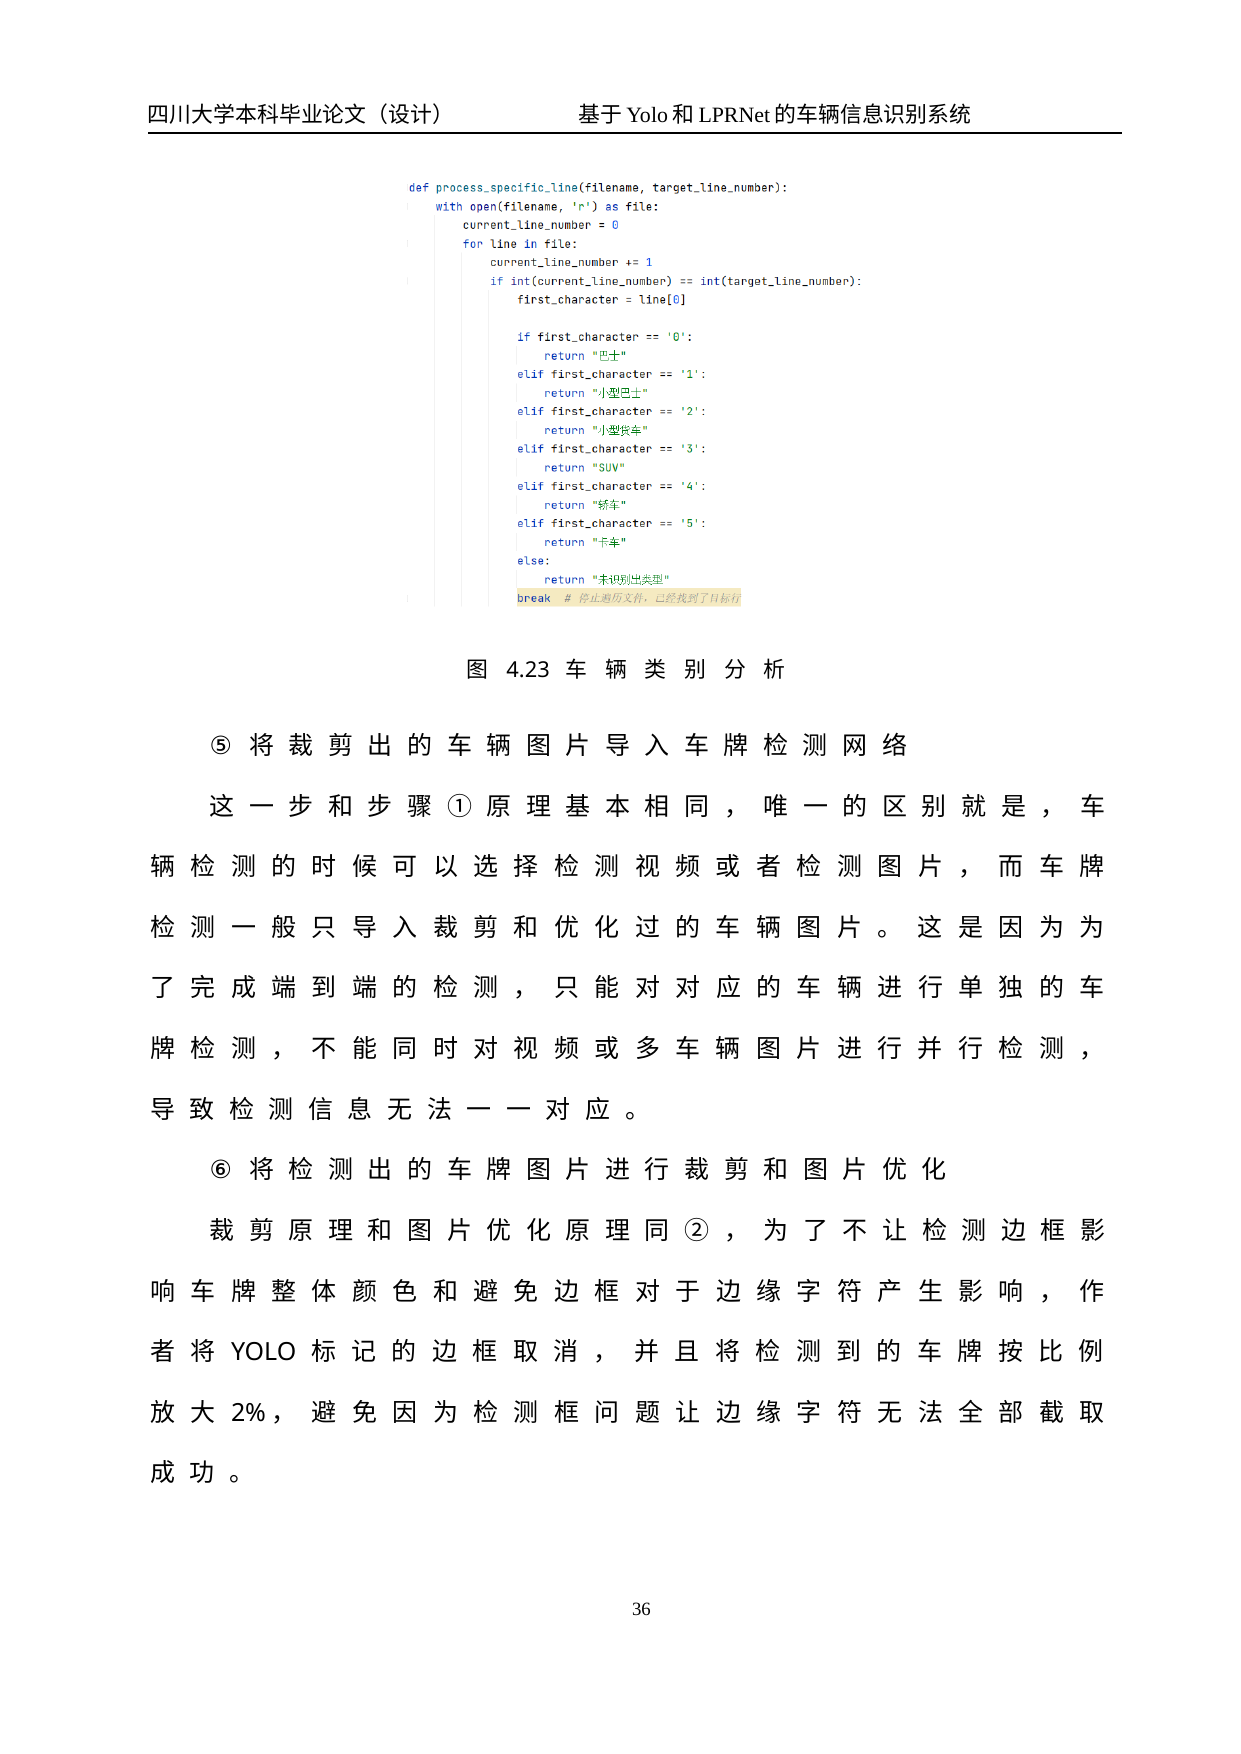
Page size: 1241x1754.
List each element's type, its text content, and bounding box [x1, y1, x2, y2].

text 这一步和步骤①原理基本相同，唯一的区别就是，车辆检测的时候可以选择检测视频或者检测图片，而车牌检测一般只导入裁剪和优化过的车辆图片。这是因为为了完成端到端的检测，只能对对应的车辆进行单独的车牌检测，不能同时对视频或多车辆图片进行并行检测，导致检测信息无法一一对应。 [150, 774, 1120, 1137]
text ⑤将裁剪出的车辆图片导入车牌检测网络 [150, 713, 1120, 774]
text ⑥将检测出的车牌图片进行裁剪和图片优化 [150, 1137, 1120, 1198]
text 裁剪原理和图片优化原理同②，为了不让检测边框影响车牌整体颜色和避免边框对于边缘字符产生影响，作者将YOLO标记的边框取消，并且将检测到的车牌按比例放大2%，避免因为检测框问题让边缘字符无法全部截取成功。 [150, 1198, 1120, 1501]
picture [407, 166, 916, 619]
text 图4.23 车辆类别分析 [150, 637, 1120, 698]
